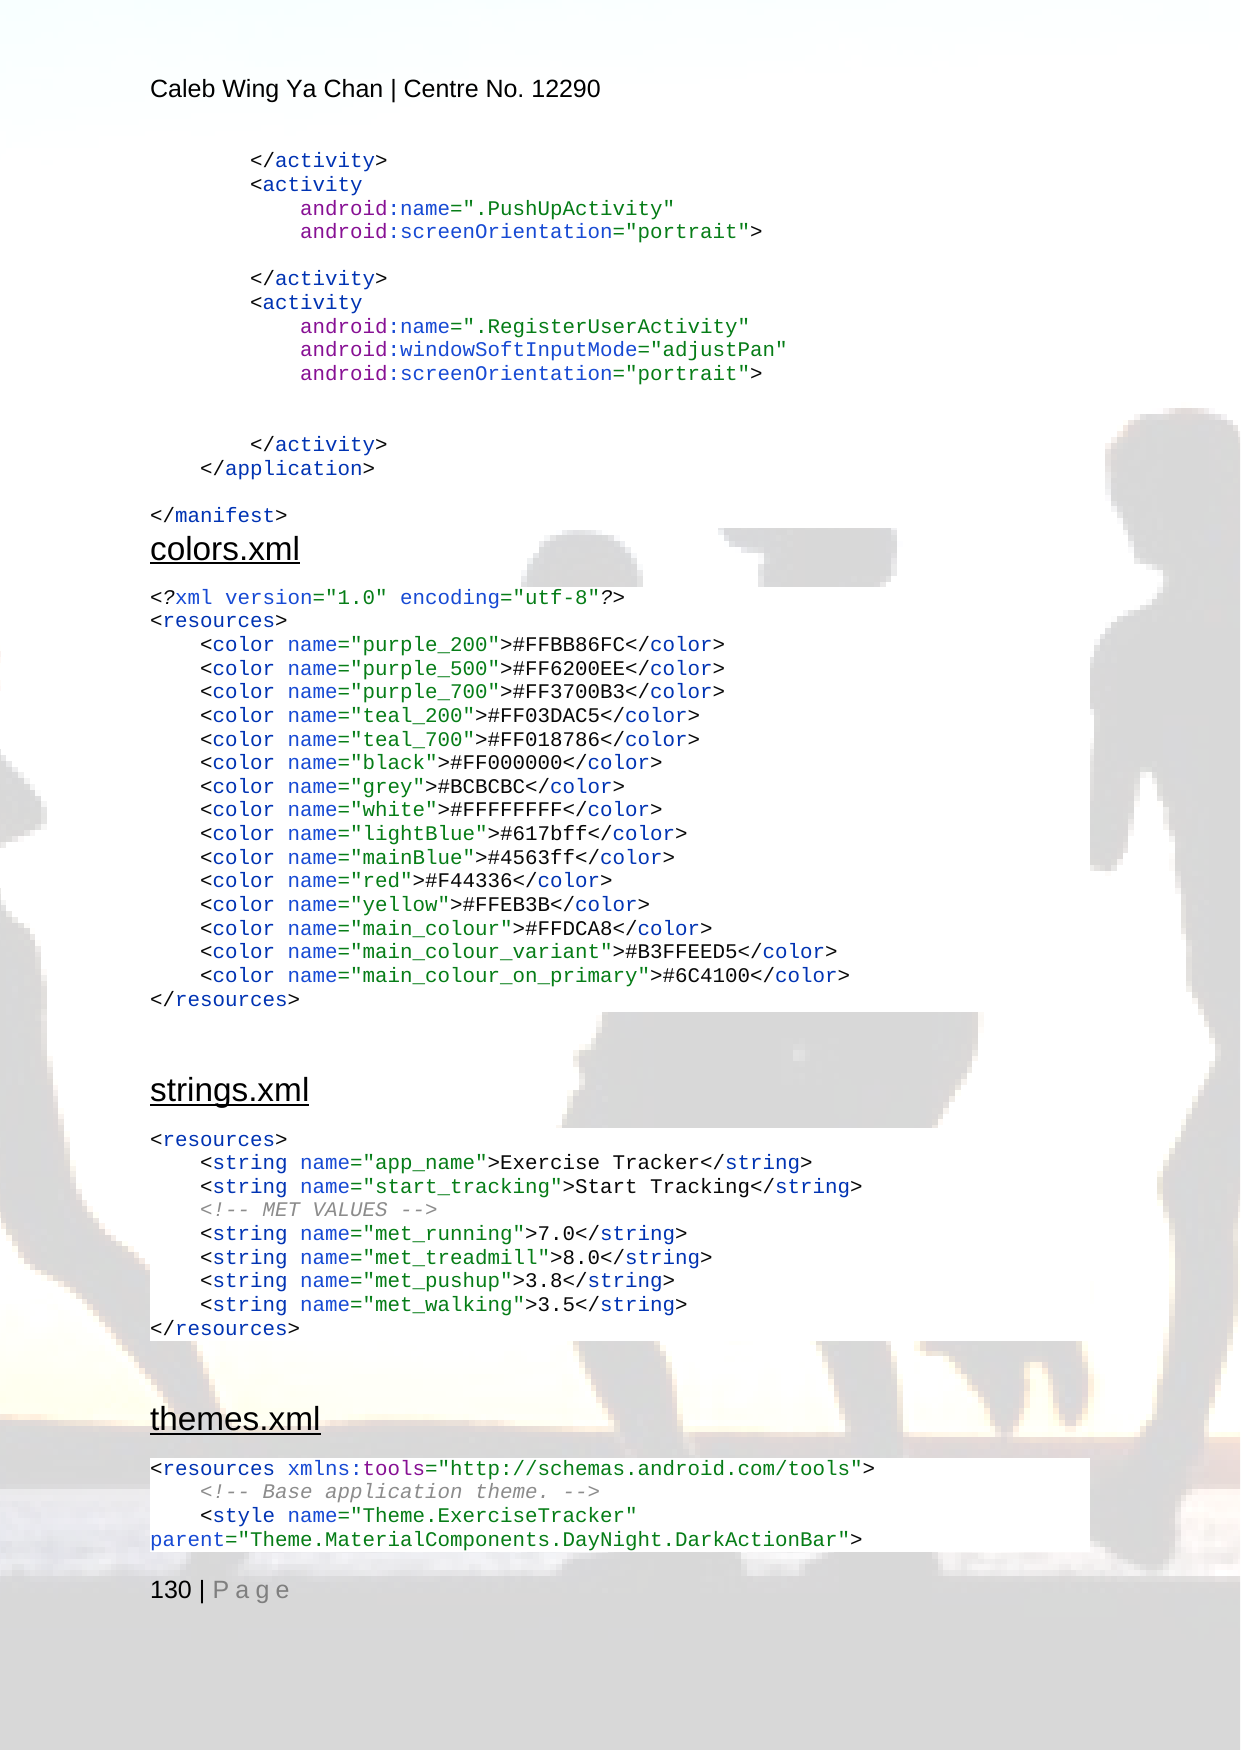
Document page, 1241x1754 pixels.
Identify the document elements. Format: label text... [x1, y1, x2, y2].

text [150, 150, 1090, 528]
text strings.xml [150, 1070, 1090, 1109]
text <resources> <string name="app_name">Exercise Tracker</string> <string name="start_tracking">Start Tracking</string> <!-- MET VALUES --> <string name="met_running">7.0</string> <string name="met_treadmill">8.0</string> <string name="met_pushup">3.8</string> <string name="met_walking">3.5</string> </resources> [150, 1128, 1090, 1341]
text colors.xml [150, 528, 1090, 567]
text <?xml version="1.0" encoding="utf-8"?> <resources> <color name="purple_200">#FFBB86FC</color> <color name="purple_500">#FF6200EE</color> <color name="purple_700">#FF3700B3</color> <color name="teal_200">#FF03DAC5</color> <color name="teal_700">#FF018786</color> <color name="black">#FF000000</color> <color name="grey">#BCBCBC</color> <color name="white">#FFFFFFFF</color> <color name="lightBlue">#617bff</color> <color name="mainBlue">#4563ff</color> <color name="red">#F44336</color> <color name="yellow">#FFEB3B</color> <color name="main_colour">#FFDCA8</color> <color name="main_colour_variant">#B3FFEED5</color> <color name="main_colour_on_primary">#6C4100</color> </resources> [150, 587, 1090, 1012]
text themes.xml [150, 1399, 1090, 1438]
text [150, 1458, 1090, 1552]
